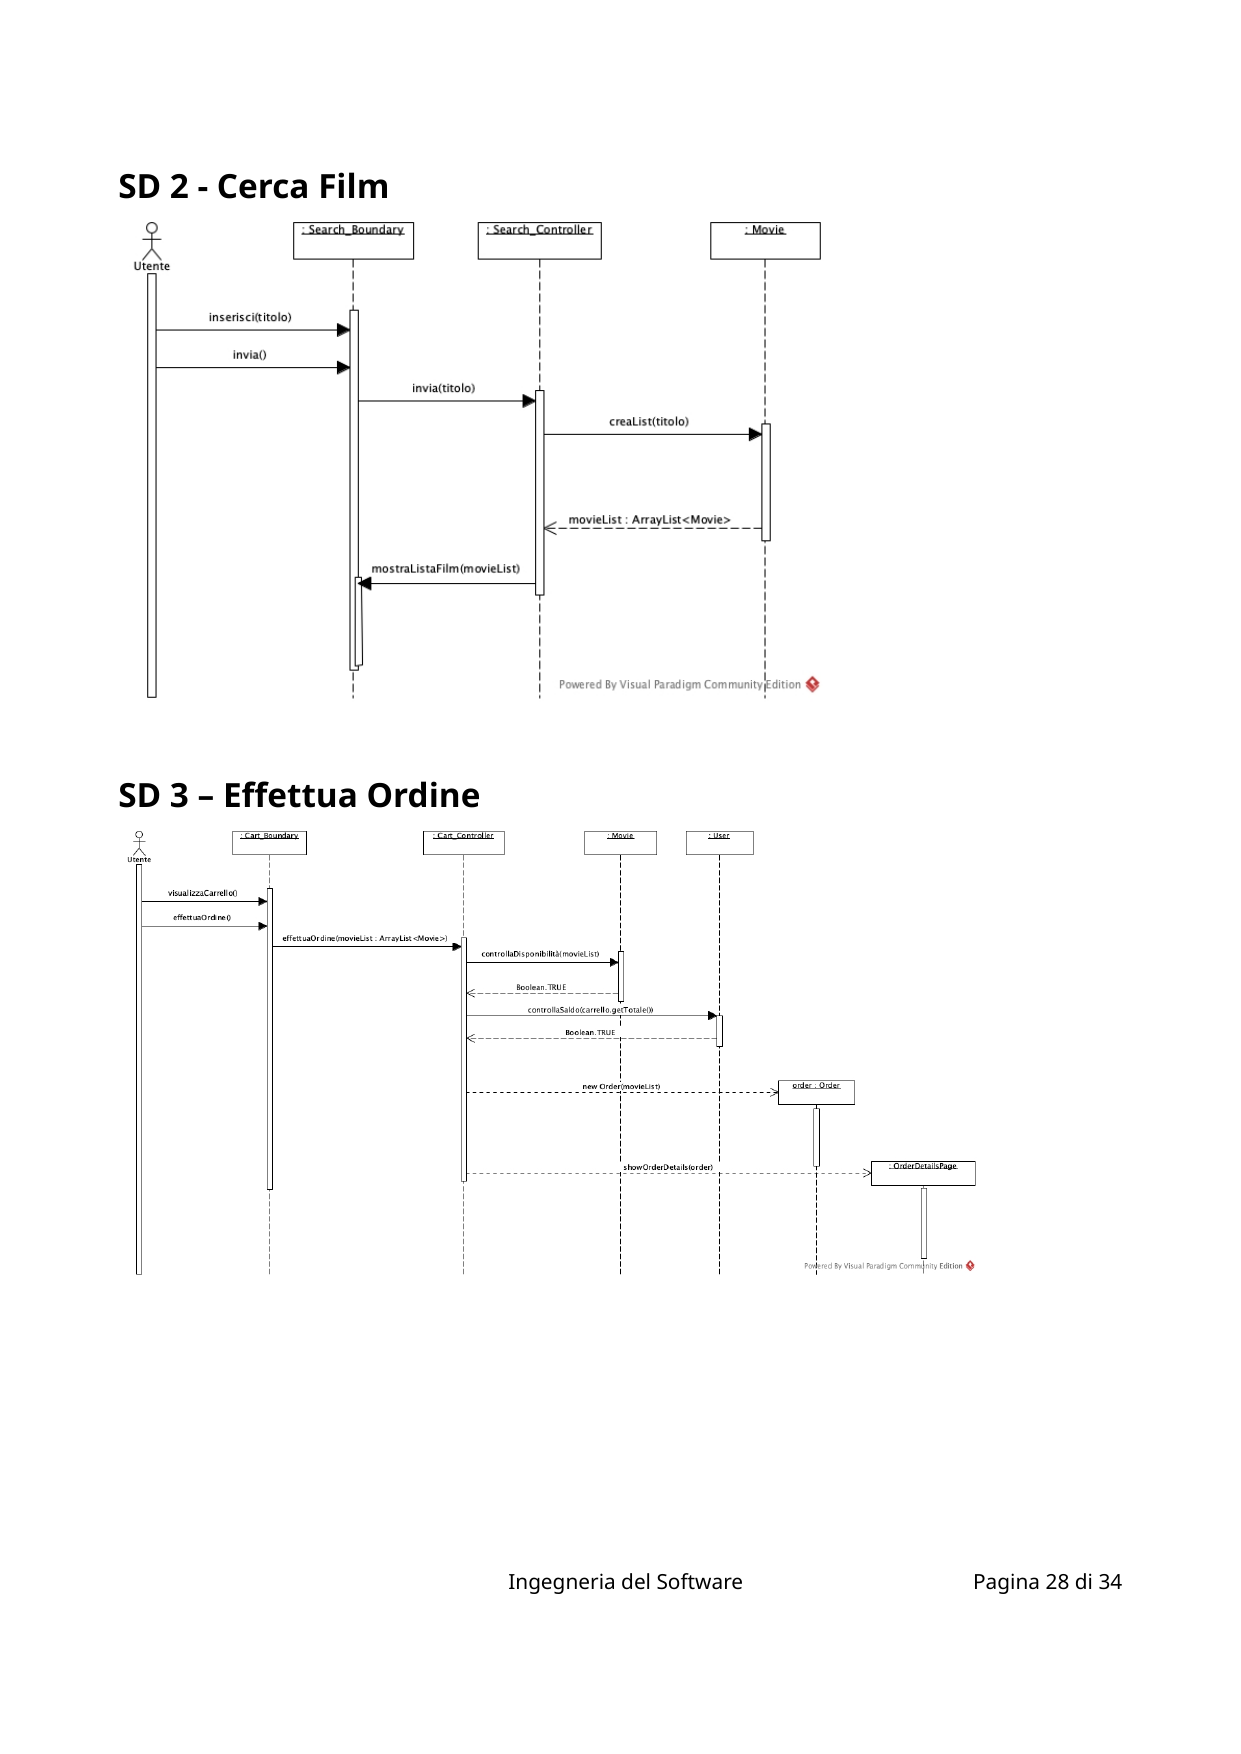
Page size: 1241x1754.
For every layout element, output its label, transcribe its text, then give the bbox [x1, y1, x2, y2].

text SD 3 – Effettua Ordine [118, 772, 1122, 817]
text SD 2 - Cerca Film [118, 162, 1122, 208]
picture [118, 220, 825, 702]
picture [118, 830, 978, 1277]
